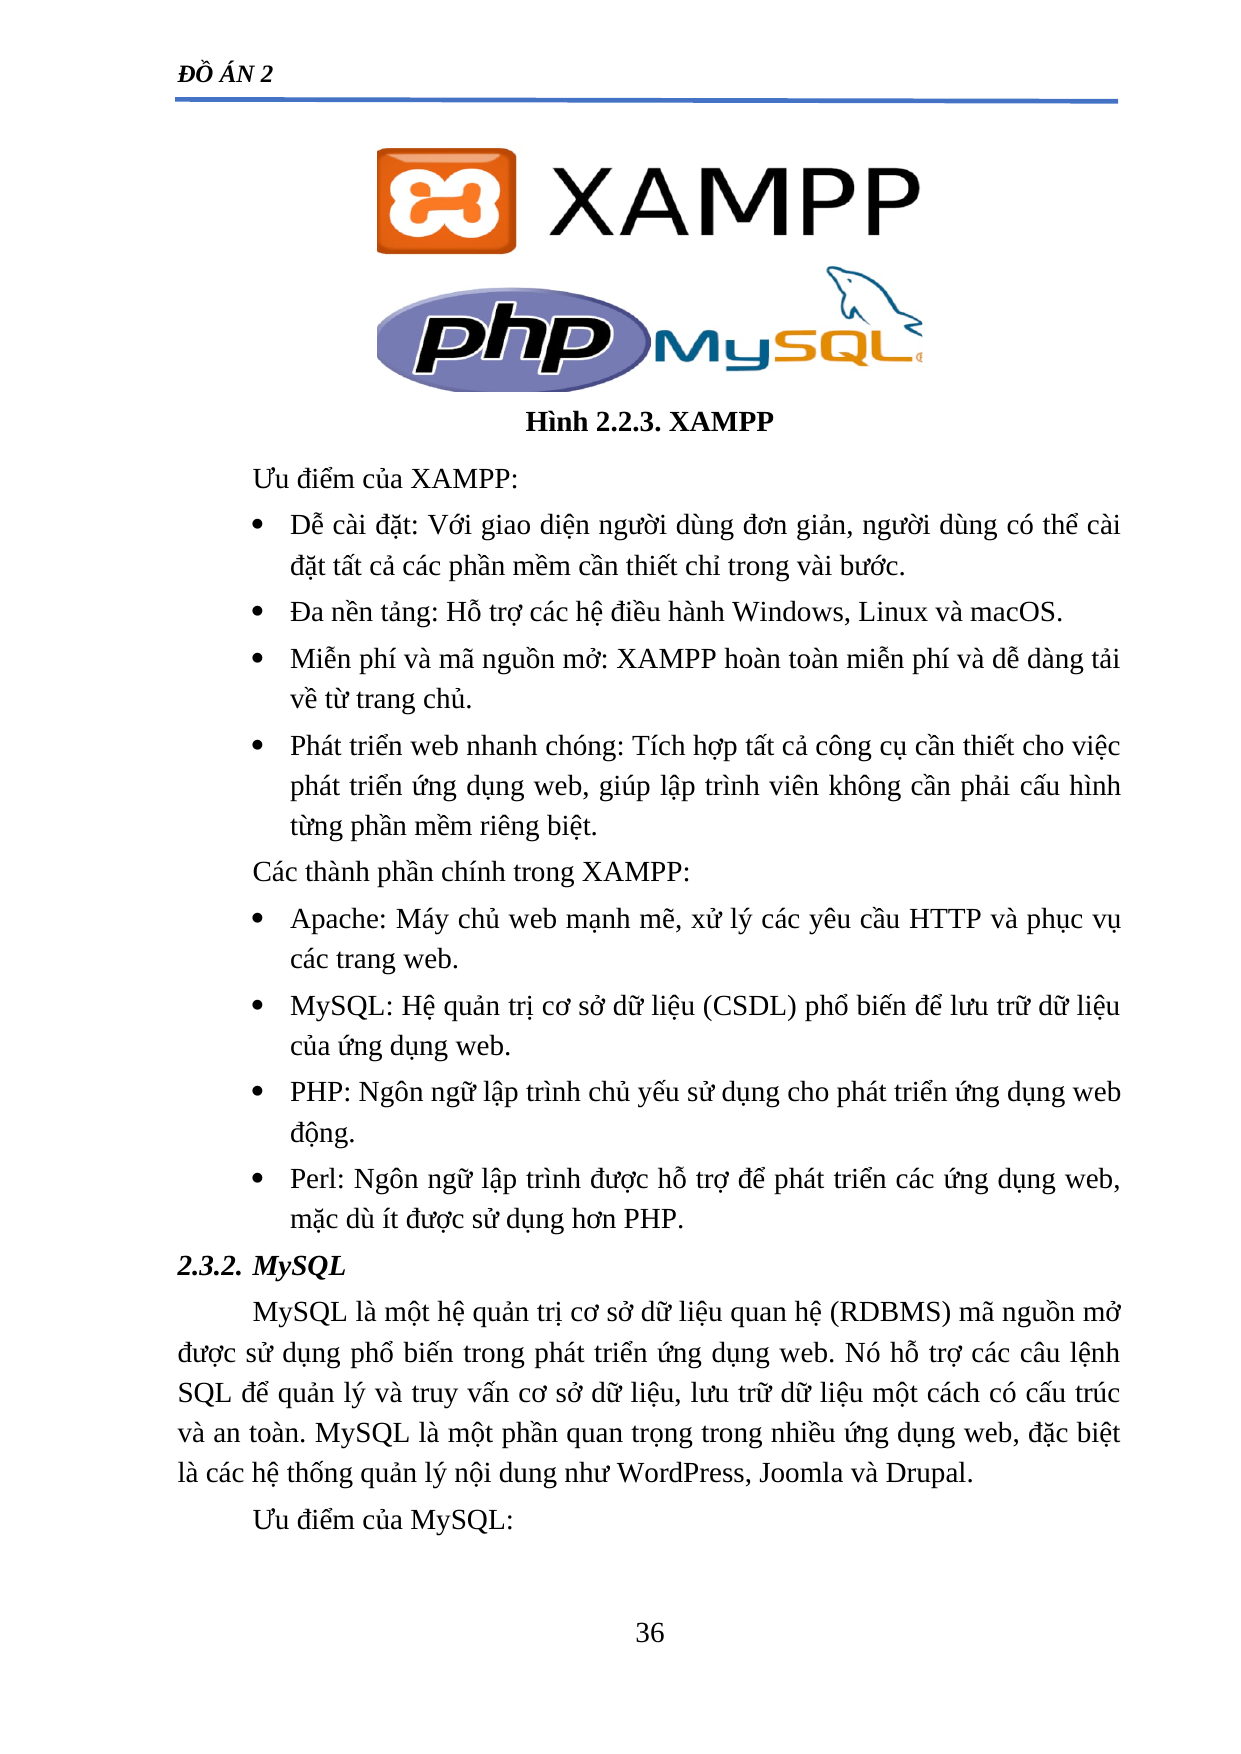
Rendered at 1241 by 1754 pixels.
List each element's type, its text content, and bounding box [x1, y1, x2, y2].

list MySQL: Hệ quản trị cơ sở dữ liệu (CSDL) phổ biến để lưu trữ dữ liệu của ứng dụng web. [252, 988, 1122, 1062]
text MySQL là một hệ quản trị cơ sở dữ liệu quan hệ (RDBMS) mã nguồn mở được sử dụng phổ biến trong phát triển ứng dụng web. Nó hỗ trợ các câu lệnh SQL để quản lý và truy vấn cơ sở dữ liệu, lưu trữ dữ liệu một cách có cấu trúc và an toàn. MySQL là một phần quan trọng trong nhiều ứng dụng web, đặc biệt là các hệ thống quản lý nội dung như WordPress, Joomla và Drupal. [177, 1294, 1122, 1489]
picture [377, 132, 923, 392]
text Ưu điểm của XAMPP: [177, 461, 1122, 494]
list Phát triển web nhanh chóng: Tích hợp tất cả công cụ cần thiết cho việc phát triển ứng dụng web, giúp lập trình viên không cần phải cấu hình từng phần mềm riêng biệt. [252, 728, 1122, 842]
list Dễ cài đặt: Với giao diện người dùng đơn giản, người dùng có thể cài đặt tất cả các phần mềm cần thiết chỉ trong vài bước. [252, 507, 1122, 581]
text Các thành phần chính trong XAMPP: [177, 854, 1122, 888]
list Đa nền tảng: Hỗ trợ các hệ điều hành Windows, Linux và macOS. [252, 594, 1122, 628]
list Apache: Máy chủ web mạnh mẽ, xử lý các yêu cầu HTTP và phục vụ các trang web. [252, 901, 1122, 975]
list Perl: Ngôn ngữ lập trình được hỗ trợ để phát triển các ứng dụng web, mặc dù ít được sử dụng hơn PHP. [252, 1161, 1122, 1235]
text Ưu điểm của MySQL: [177, 1502, 1122, 1535]
text Hình 2.2.3. XAMPP [177, 404, 1122, 438]
list PHP: Ngôn ngữ lập trình chủ yếu sử dụng cho phát triển ứng dụng web động. [252, 1074, 1122, 1148]
list Miễn phí và mã nguồn mở: XAMPP hoàn toàn miễn phí và dễ dàng tải về từ trang chủ. [252, 641, 1122, 715]
subtitle MySQL [177, 1248, 1122, 1282]
